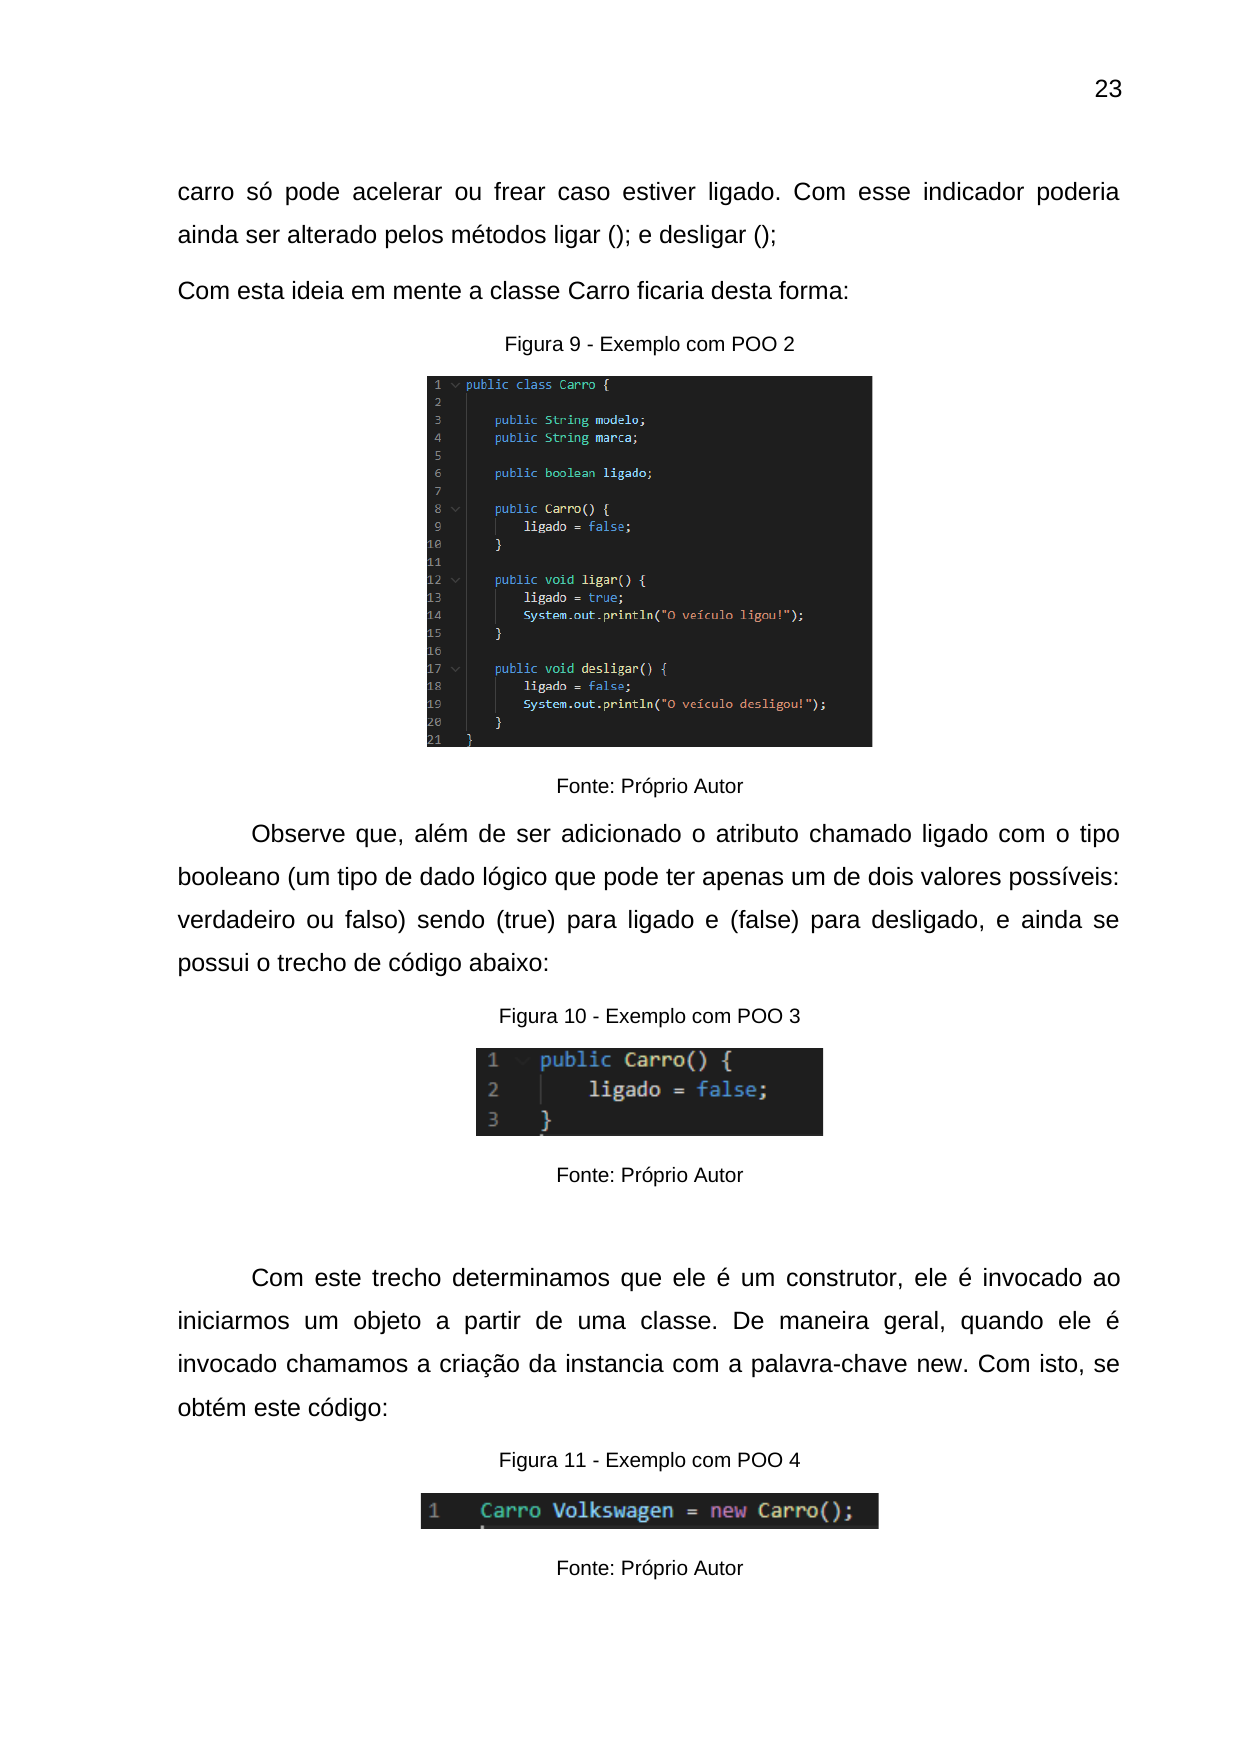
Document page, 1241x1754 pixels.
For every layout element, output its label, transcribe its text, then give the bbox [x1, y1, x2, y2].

text Observe que, além de ser adicionado o atributo chamado ligado com o tipo booleano (um tipo de dado lógico que pode ter apenas um de dois valores possíveis: verdadeiro ou falso) sendo (true) para ligado e (false) para desligado, e ainda se possui o trecho de código abaixo: [177, 819, 1122, 977]
text Fonte: Próprio Autor [177, 1163, 1122, 1187]
picture [420, 1493, 879, 1529]
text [177, 177, 1122, 249]
text Com este trecho determinamos que ele é um construtor, ele é invocado ao iniciarmos um objeto a partir de uma classe. De maneira geral, quando ele é invocado chamamos a criação da instancia com a palavra-chave new. Com isto, se obtém este código: [177, 1263, 1122, 1421]
text Fonte: Próprio Autor [177, 1556, 1122, 1580]
text Fonte: Próprio Autor [177, 774, 1122, 798]
picture [427, 376, 873, 747]
picture [476, 1048, 824, 1136]
text Com esta ideia em mente a classe Carro ficaria desta forma: [177, 276, 1122, 305]
